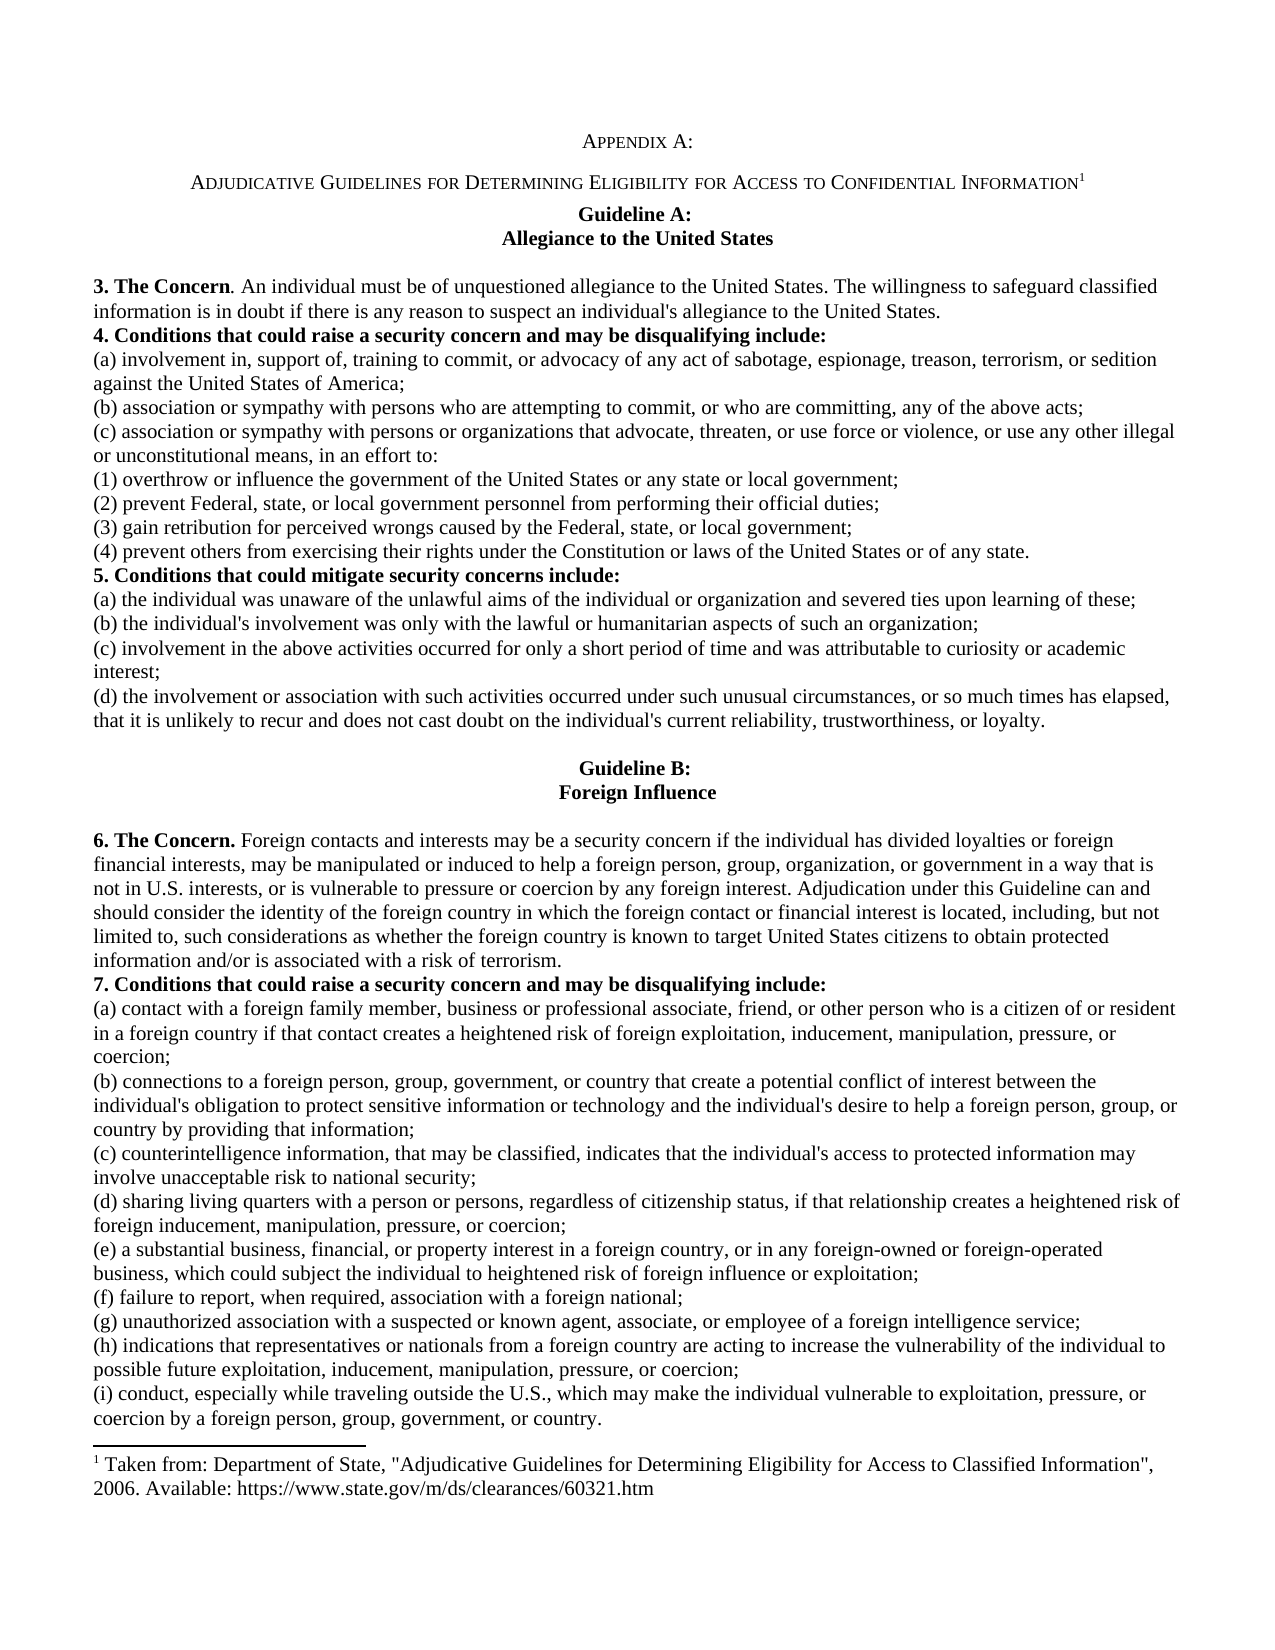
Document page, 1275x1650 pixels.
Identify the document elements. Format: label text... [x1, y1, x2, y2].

text (a) the individual was unaware of the unlawful aims of the individual or organization and severed ties upon learning of these; [93, 587, 1182, 611]
text (3) gain retribution for perceived wrongs caused by the Federal, state, or local government; [93, 515, 1182, 539]
text (b) connections to a foreign person, group, government, or country that create a potential conflict of interest between the individual's obligation to protect sensitive information or technology and the individual's desire to help a foreign person, group, or country by providing that information; [93, 1068, 1182, 1141]
subtitle Adjudicative Guidelines for Determining Eligibility for Access to Confidential Information [93, 170, 1182, 194]
text (a) contact with a foreign family member, business or professional associate, friend, or other person who is a citizen of or resident in a foreign country if that contact creates a heightened risk of foreign exploitation, inducement, manipulation, pressure, or coercion; [93, 996, 1182, 1068]
text 6. The Concern. Foreign contacts and interests may be a security concern if the individual has divided loyalties or foreign financial interests, may be manipulated or induced to help a foreign person, group, organization, or government in a way that is not in U.S. interests, or is vulnerable to pressure or coercion by any foreign interest. Adjudication under this Guideline can and should consider the identity of the foreign country in which the foreign contact or financial interest is located, including, but not limited to, such considerations as whether the foreign country is known to target United States citizens to obtain protected information and/or is associated with a risk of terrorism. [93, 828, 1182, 972]
text 4. Conditions that could raise a security concern and may be disqualifying include: [93, 323, 1182, 347]
text (c) counterintelligence information, that may be classified, indicates that the individual's access to protected information may involve unacceptable risk to national security; [93, 1141, 1182, 1189]
text (b) association or sympathy with persons who are attempting to commit, or who are committing, any of the above acts; [93, 395, 1182, 419]
text (4) prevent others from exercising their rights under the Constitution or laws of the United States or of any state. [93, 539, 1182, 563]
text (b) the individual's involvement was only with the lawful or humanitarian aspects of such an organization; [93, 611, 1182, 635]
text 5. Conditions that could mitigate security concerns include: [93, 563, 1182, 587]
text (g) unauthorized association with a suspected or known agent, associate, or employee of a foreign intelligence service; [93, 1309, 1182, 1333]
subtitle Appendix A: [93, 129, 1182, 153]
text (e) a substantial business, financial, or property interest in a foreign country, or in any foreign-owned or foreign-operated business, which could subject the individual to heightened risk of foreign influence or exploitation; [93, 1237, 1182, 1285]
text (i) conduct, especially while traveling outside the U.S., which may make the individual vulnerable to exploitation, pressure, or coercion by a foreign person, group, government, or country. [93, 1381, 1182, 1429]
text (f) failure to report, when required, association with a foreign national; [93, 1285, 1182, 1309]
text (2) prevent Federal, state, or local government personnel from performing their official duties; [93, 491, 1182, 515]
text (d) the involvement or association with such activities occurred under such unusual circumstances, or so much times has elapsed, that it is unlikely to recur and does not cast doubt on the individual's current reliability, trustworthiness, or loyalty. [93, 683, 1182, 732]
text Guideline A: Allegiance to the United States [93, 202, 1182, 250]
text (c) involvement in the above activities occurred for only a short period of time and was attributable to curiosity or academic interest; [93, 635, 1182, 683]
text (a) involvement in, support of, training to commit, or advocacy of any act of sabotage, espionage, treason, terrorism, or sedition against the United States of America; [93, 347, 1182, 395]
text 3. The Concern. An individual must be of unquestioned allegiance to the United States. The willingness to safeguard classified information is in doubt if there is any reason to suspect an individual's allegiance to the United States. [93, 274, 1182, 323]
text (1) overthrow or influence the government of the United States or any state or local government; [93, 467, 1182, 491]
text 7. Conditions that could raise a security concern and may be disqualifying include: [93, 972, 1182, 996]
text (c) association or sympathy with persons or organizations that advocate, threaten, or use force or violence, or use any other illegal or unconstitutional means, in an effort to: [93, 419, 1182, 467]
text Guideline B: Foreign Influence [93, 756, 1182, 804]
text (d) sharing living quarters with a person or persons, regardless of citizenship status, if that relationship creates a heightened risk of foreign inducement, manipulation, pressure, or coercion; [93, 1189, 1182, 1237]
text (h) indications that representatives or nationals from a foreign country are acting to increase the vulnerability of the individual to possible future exploitation, inducement, manipulation, pressure, or coercion; [93, 1333, 1182, 1381]
